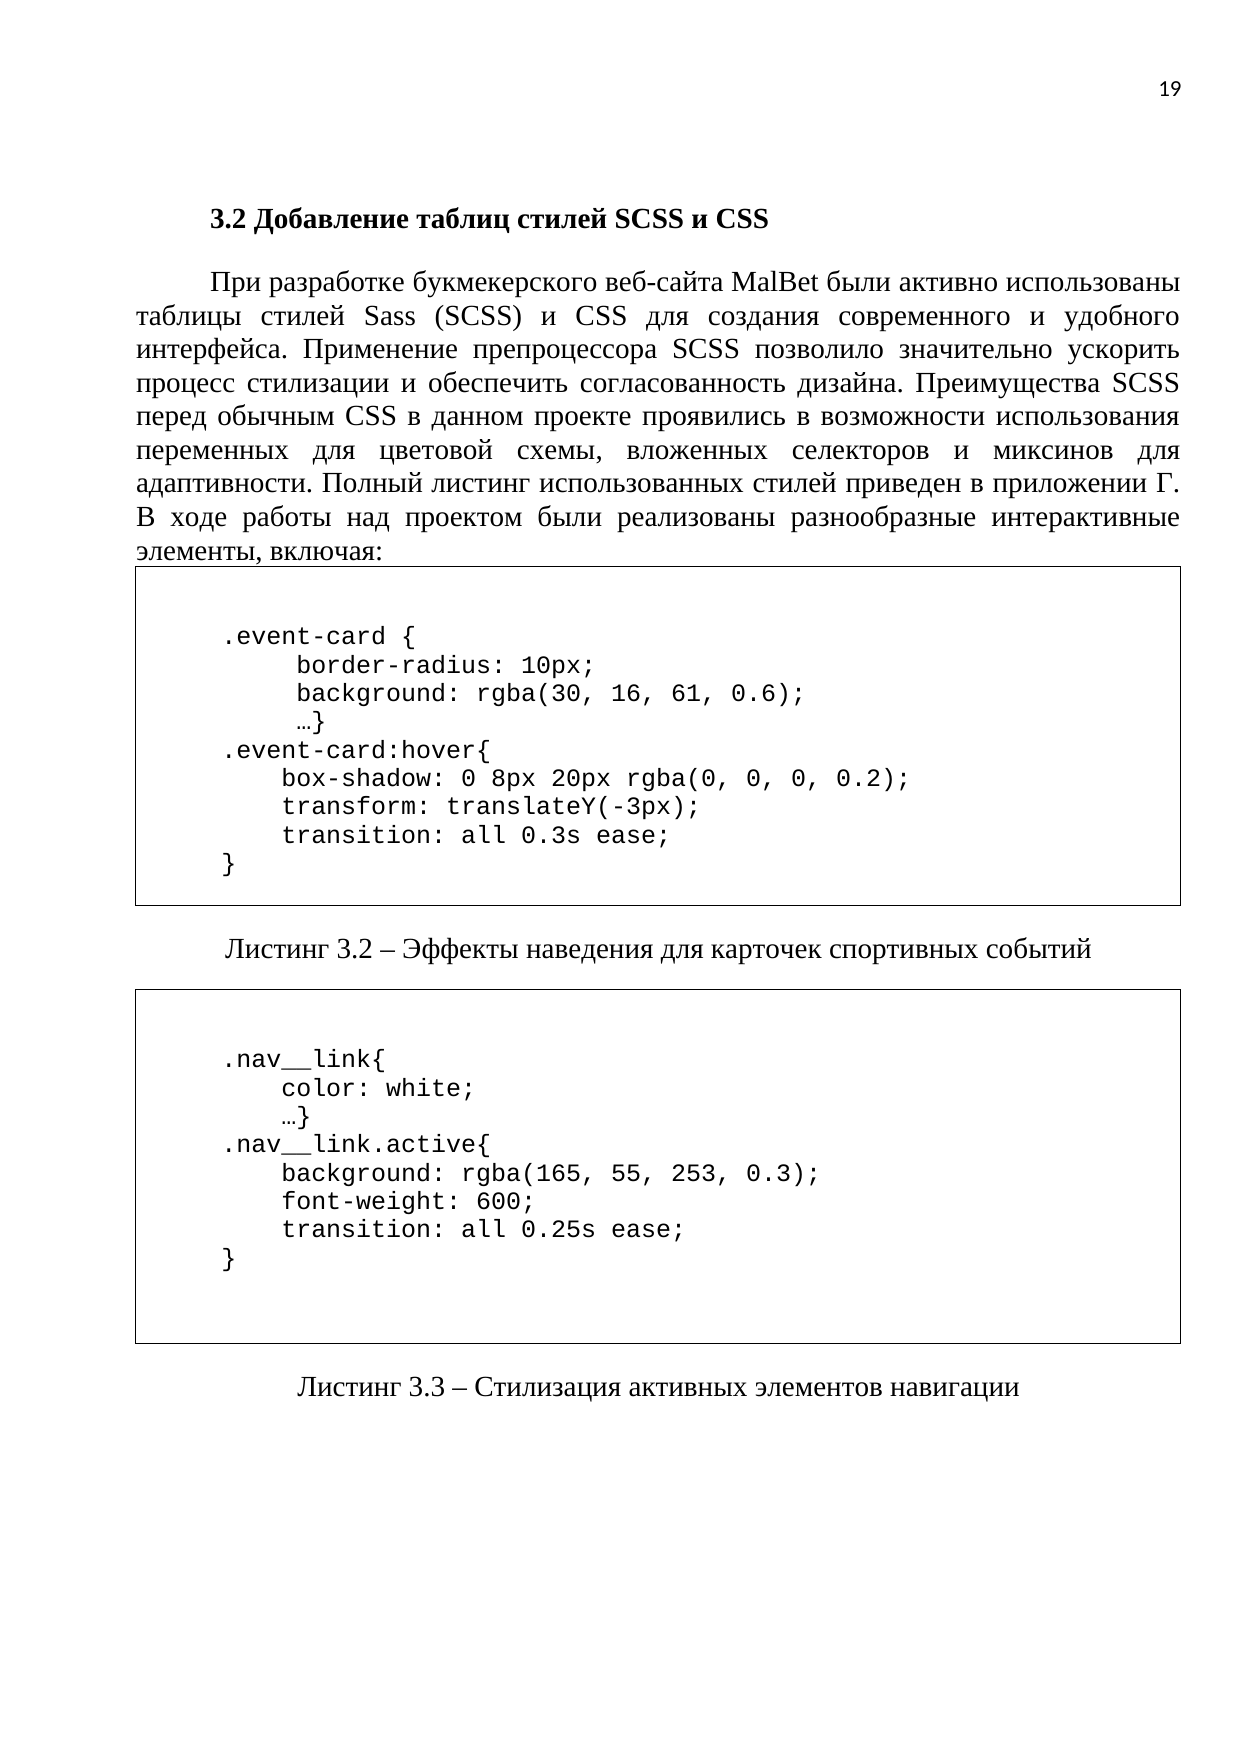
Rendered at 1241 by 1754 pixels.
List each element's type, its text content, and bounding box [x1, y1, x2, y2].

table_header .nav__link{ color: white; …} .nav__link.active{ background: rgba(165, 55, 253, 0.3); font-weight: 600; transition: all 0.25s ease; } [136, 990, 1180, 1343]
text Листинг 3.2 – Эффекты наведения для карточек спортивных событий [136, 931, 1181, 964]
text Листинг 3.3 – Стилизация активных элементов навигации [136, 1369, 1181, 1402]
text При разработке букмекерского веб-сайта MalBet были активно использованы таблицы стилей Sass (SCSS) и CSS для создания современного и удобного интерфейса. Применение препроцессора SCSS позволило значительно ускорить процесс стилизации и обеспечить согласованность дизайна. Преимущества SCSS перед обычным CSS в данном проекте проявились в возможности использования переменных для цветовой схемы, вложенных селекторов и миксинов для адаптивности. Полный листинг использованных стилей приведен в приложении Г. В ходе работы над проектом были реализованы разнообразные интерактивные элементы, включая: [136, 264, 1181, 566]
text 3.2 Добавление таблиц стилей SCSS и CSS [136, 201, 1181, 234]
table_header .event-card { border-radius: 10px; background: rgba(30, 16, 61, 0.6); …} .event-card:hover{ box-shadow: 0 8px 20px rgba(0, 0, 0, 0.2); transform: translateY(-3px); transition: all 0.3s ease; } [136, 567, 1180, 905]
